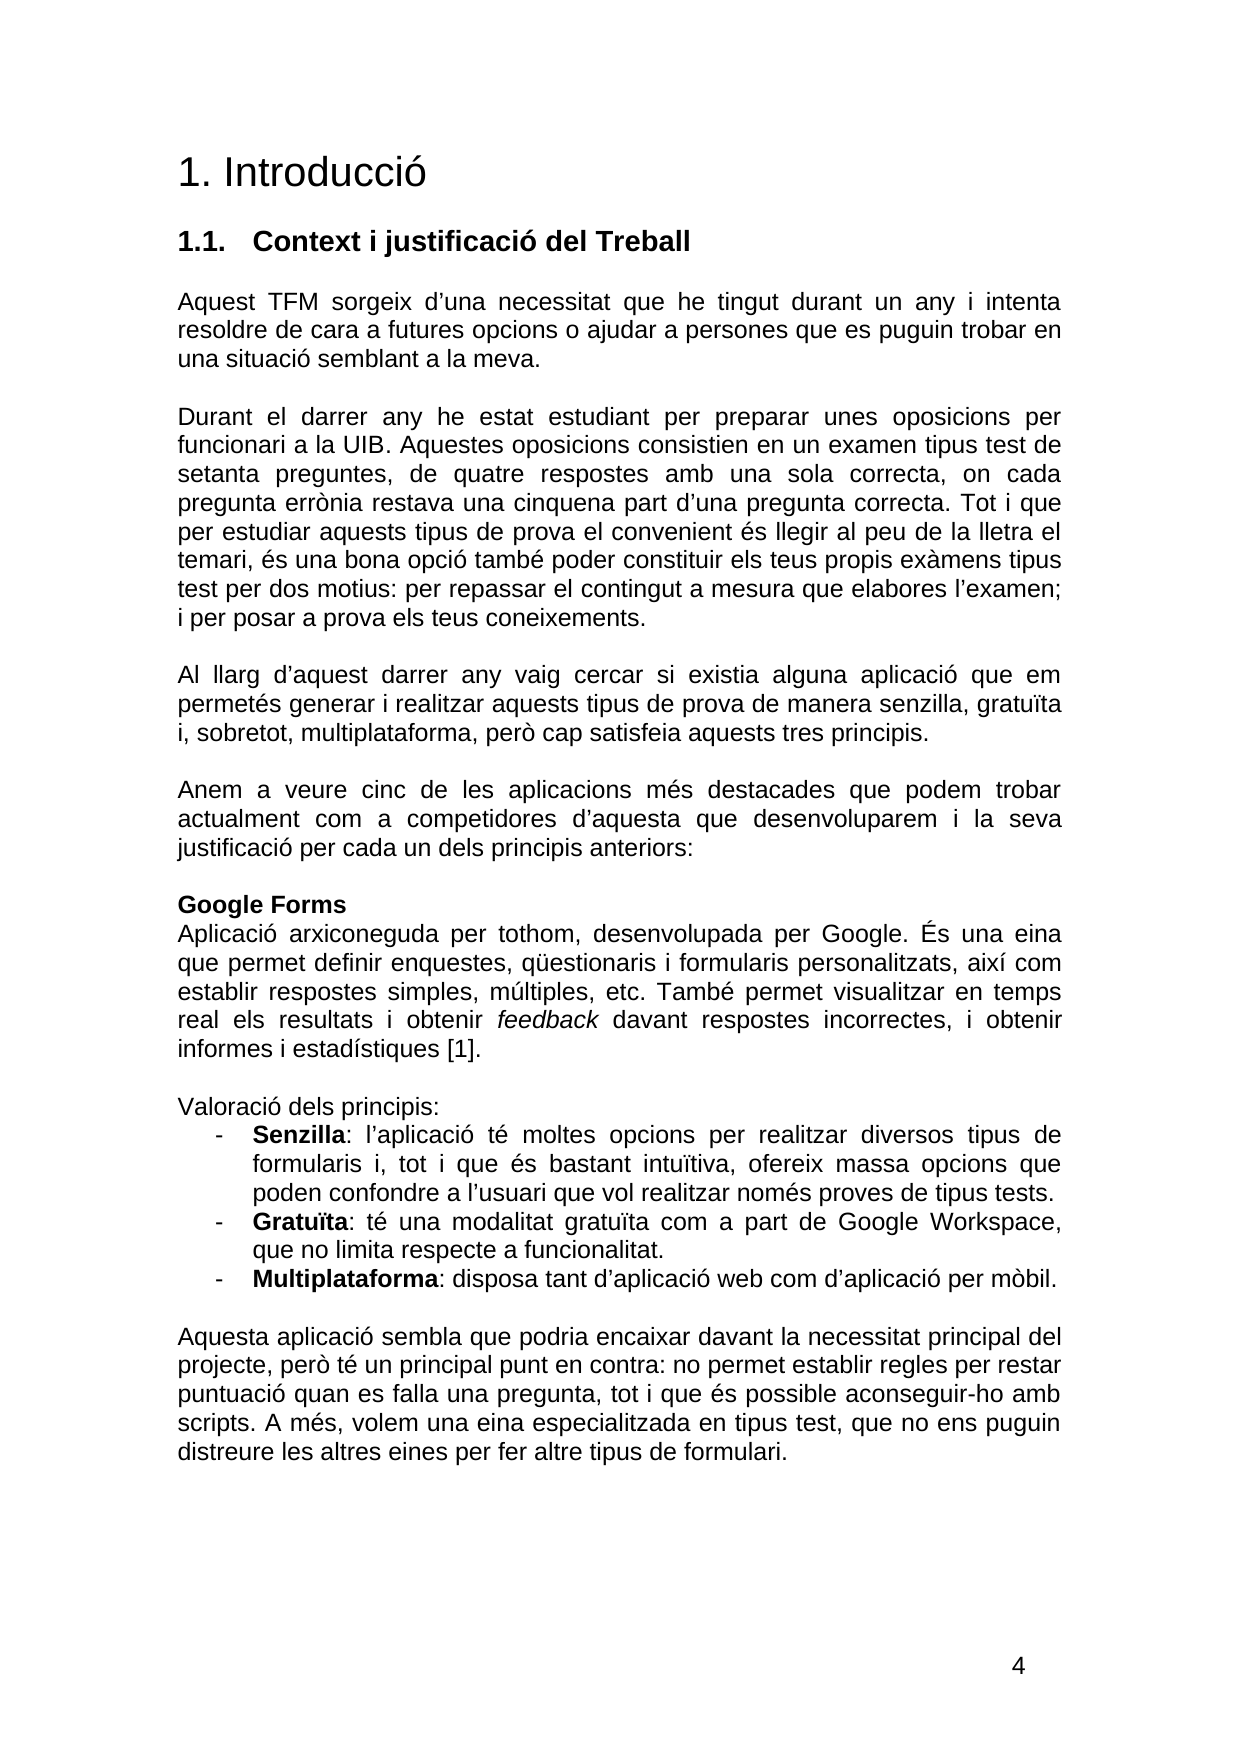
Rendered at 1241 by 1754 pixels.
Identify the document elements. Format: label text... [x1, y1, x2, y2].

subtitle Introducció [177, 148, 1063, 196]
list Gratuïta: té una modalitat gratuïta com a part de Google Workspace, que no limita respecte a funcionalitat. [215, 1207, 1063, 1264]
text Aquest TFM sorgeix d’una necessitat que he tingut durant un any i intenta resoldre de cara a futures opcions o ajudar a persones que es puguin trobar en una situació semblant a la meva. [177, 287, 1063, 373]
list Senzilla: l’aplicació té moltes opcions per realitzar diversos tipus de formularis i, tot i que és bastant intuïtiva, ofereix massa opcions que poden confondre a l’usuari que vol realitzar només proves de tipus tests. [215, 1120, 1063, 1207]
text Valoració dels principis: [177, 1092, 1063, 1120]
text Anem a veure cinc de les aplicacions més destacades que podem trobar actualment com a competidores d’aquesta que desenvoluparem i la seva justificació per cada un dels principis anteriors: [177, 775, 1063, 862]
text Al llarg d’aquest darrer any vaig cercar si existia alguna aplicació que em permetés generar i realitzar aquests tipus de prova de manera senzilla, gratuïta i, sobretot, multiplataforma, però cap satisfeia aquests tres principis. [177, 660, 1063, 747]
list Multiplataforma: disposa tant d’aplicació web com d’aplicació per mòbil. [215, 1264, 1063, 1293]
text Durant el darrer any he estat estudiant per preparar unes oposicions per funcionari a la UIB. Aquestes oposicions consistien en un examen tipus test de setanta preguntes, de quatre respostes amb una sola correcta, on cada pregunta errònia restava una cinquena part d’una pregunta correcta. Tot i que per estudiar aquests tipus de prova el convenient és llegir al peu de la lletra el temari, és una bona opció també poder constituir els teus propis exàmens tipus test per dos motius: per repassar el contingut a mesura que elabores l’examen; i per posar a prova els teus coneixements. [177, 402, 1063, 632]
text Google Forms [177, 890, 1063, 919]
subtitle Context i justificació del Treball [177, 224, 1063, 258]
text Aplicació arxiconeguda per tothom, desenvolupada per Google. És una eina que permet definir enquestes, qüestionaris i formularis personalitzats, així com establir respostes simples, múltiples, etc. També permet visualitzar en temps real els resultats i obtenir feedback davant respostes incorrectes, i obtenir informes i estadístiques . [177, 919, 1063, 1063]
text Aquesta aplicació sembla que podria encaixar davant la necessitat principal del projecte, però té un principal punt en contra: no permet establir regles per restar puntuació quan es falla una pregunta, tot i que és possible aconseguir-ho amb scripts. A més, volem una eina especialitzada en tipus test, que no ens puguin distreure les altres eines per fer altre tipus de formulari. [177, 1322, 1063, 1465]
